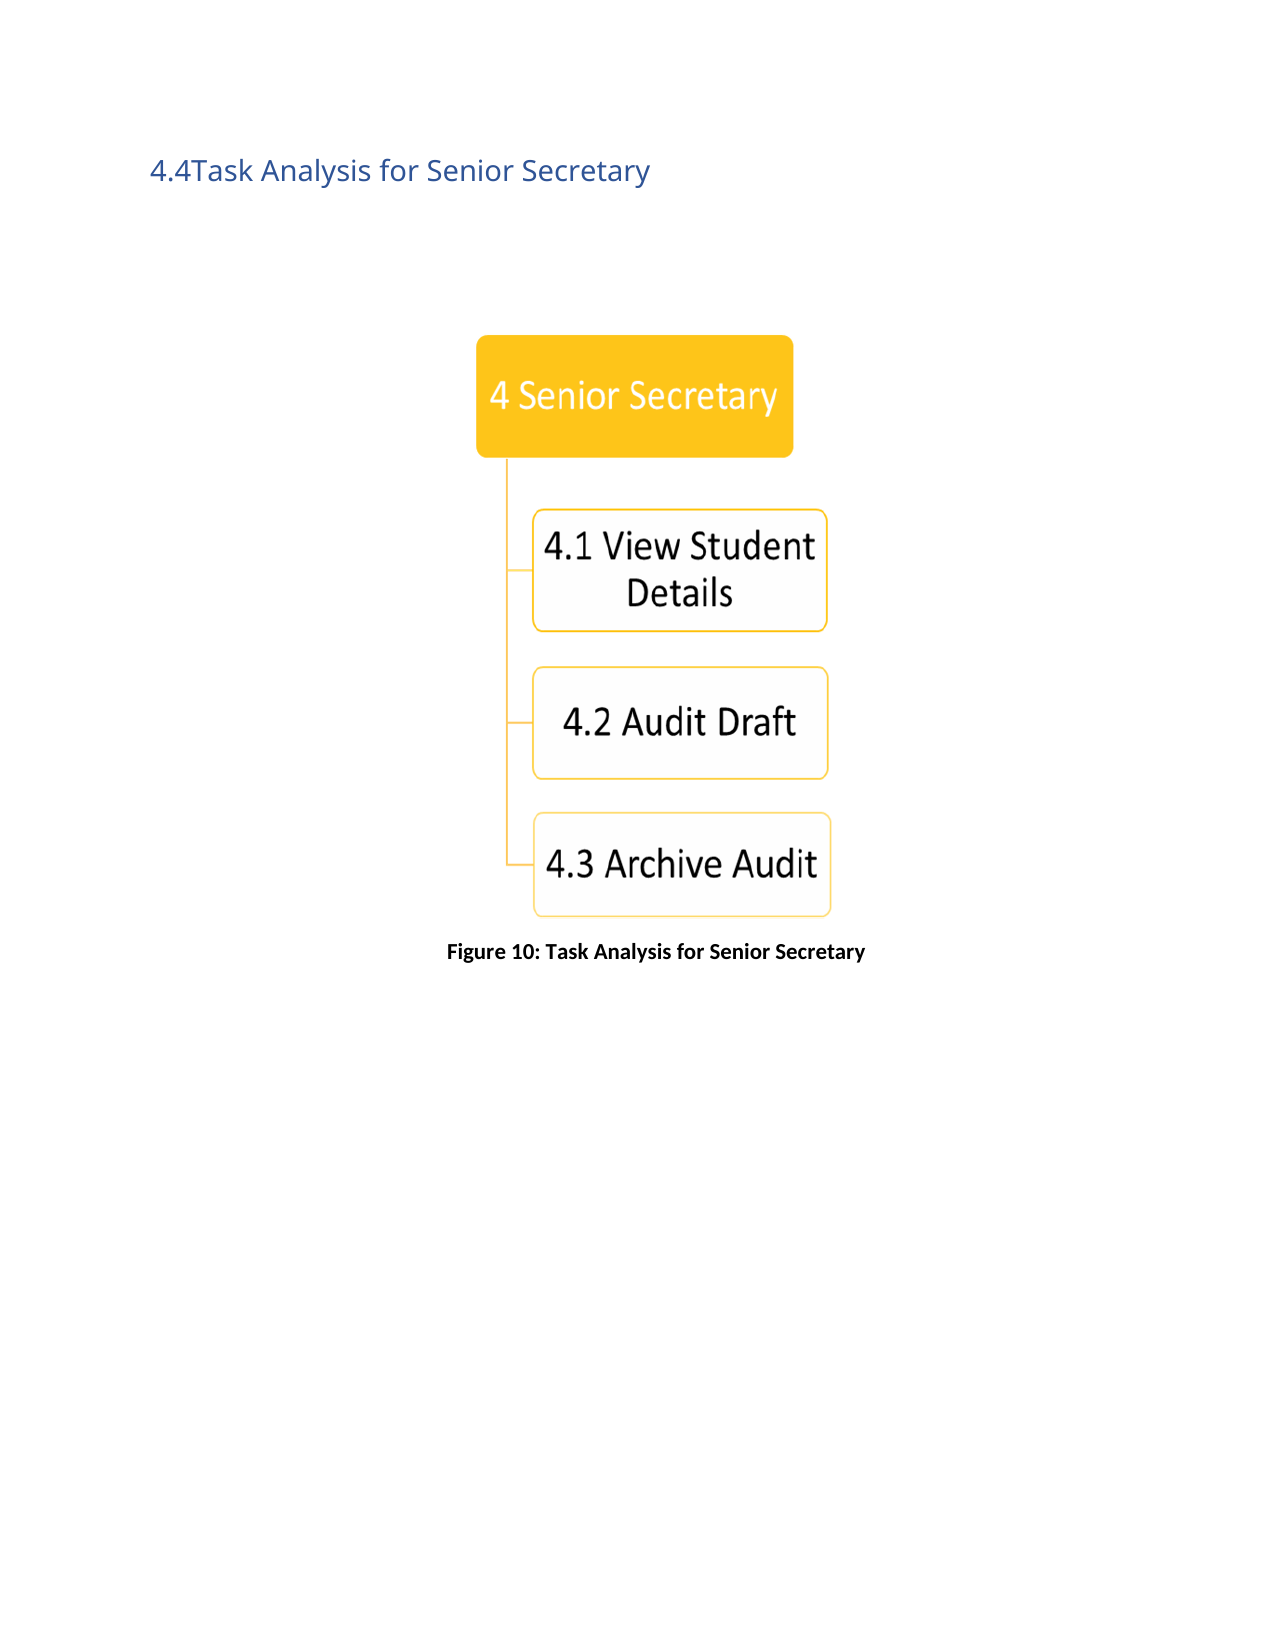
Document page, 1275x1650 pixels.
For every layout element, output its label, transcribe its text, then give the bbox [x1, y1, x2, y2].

picture [465, 333, 847, 919]
text Figure 10: Task Analysis for Senior Secretary [187, 937, 1125, 965]
subtitle 4.4Task Analysis for Senior Secretary [150, 150, 1125, 190]
